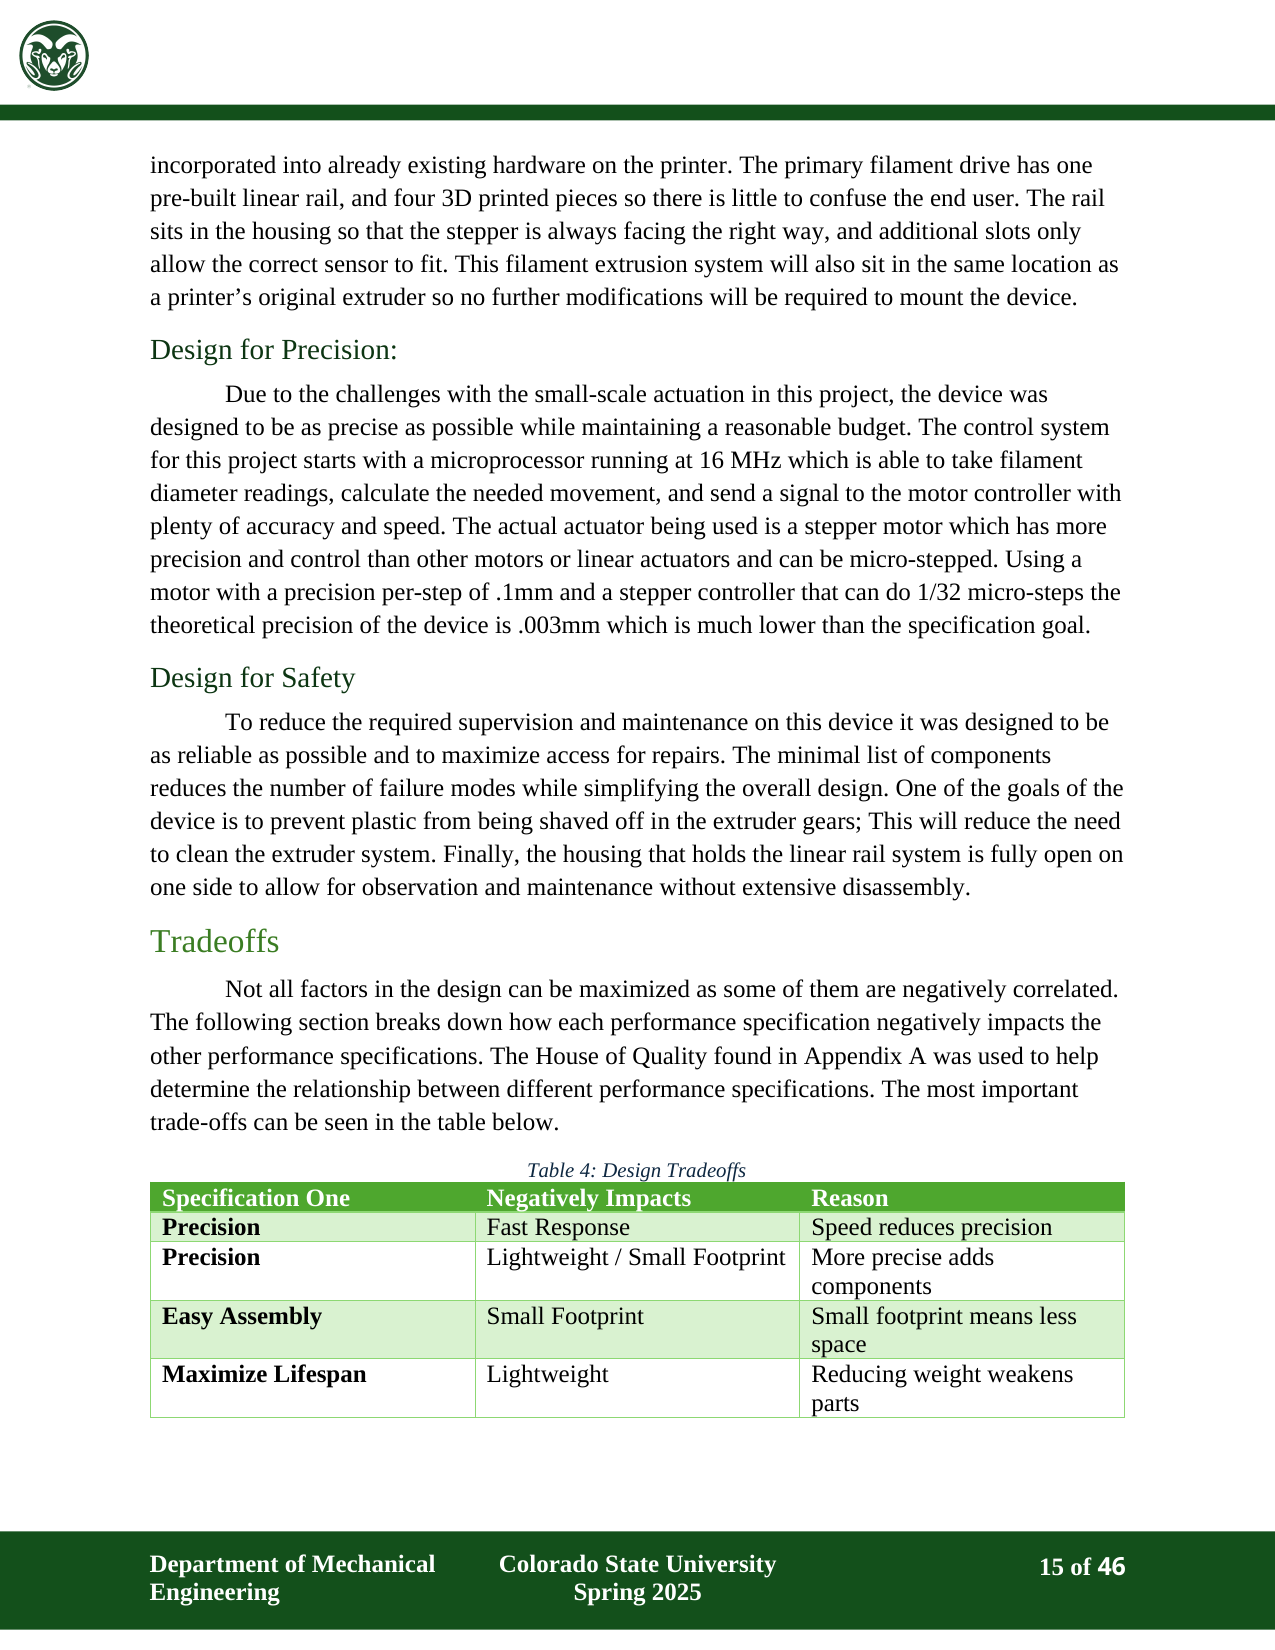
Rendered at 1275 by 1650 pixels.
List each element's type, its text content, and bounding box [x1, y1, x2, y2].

table_cell Speed reduces precision [800, 1213, 1124, 1241]
table_cell Precision [151, 1213, 475, 1241]
table_cell Maximize Lifespan [151, 1359, 475, 1417]
subtitle Tradeoffs [150, 922, 1125, 960]
text Table 4: Design Tradeoffs [150, 1157, 1125, 1182]
text To reduce the required supervision and maintenance on this device it was designed to be as reliable as possible and to maximize access for repairs. The minimal list of components reduces the number of failure modes while simplifying the overall design. One of the goals of the device is to prevent plastic from being shaved off in the extruder gears; This will reduce the need to clean the extruder system. Finally, the housing that holds the linear rail system is fully open on one side to allow for observation and maintenance without extensive disassembly. [150, 707, 1125, 901]
picture [14, 15, 94, 96]
table_cell Lightweight / Small Footprint [476, 1242, 799, 1300]
table_header Reason [800, 1183, 1124, 1211]
table_cell Lightweight [476, 1359, 799, 1417]
table_cell Reducing weight weakens parts [800, 1359, 1124, 1417]
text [150, 150, 1125, 311]
table_cell Fast Response [476, 1213, 799, 1241]
text Due to the challenges with the small-scale actuation in this project, the device was designed to be as precise as possible while maintaining a reasonable budget. The control system for this project starts with a microprocessor running at 16 MHz which is able to take filament diameter readings, calculate the needed movement, and send a signal to the motor controller with plenty of accuracy and speed. The actual actuator being used is a stepper motor which has more precision and control than other motors or linear actuators and can be micro-stepped. Using a motor with a precision per-step of .1mm and a stepper controller that can do 1/32 micro-steps the theoretical precision of the device is .003mm which is much lower than the specification goal. [150, 379, 1125, 639]
table_cell Easy Assembly [151, 1301, 475, 1358]
table_cell Small Footprint [476, 1301, 799, 1358]
text Not all factors in the design can be maximized as some of them are negatively correlated. The following section breaks down how each performance specification negatively impacts the other performance specifications. The House of Quality found in Appendix A was used to help determine the relationship between different performance specifications. The most important trade-offs can be seen in the table below. [150, 974, 1125, 1136]
table_header Specification One [151, 1183, 475, 1211]
table_cell Small footprint means less space [800, 1301, 1124, 1358]
subtitle Design for Safety [150, 660, 1125, 693]
table_header Negatively Impacts [476, 1183, 799, 1211]
subtitle Design for Precision: [150, 332, 1125, 365]
table_cell Precision [151, 1242, 475, 1300]
table_cell More precise adds components [800, 1242, 1124, 1300]
